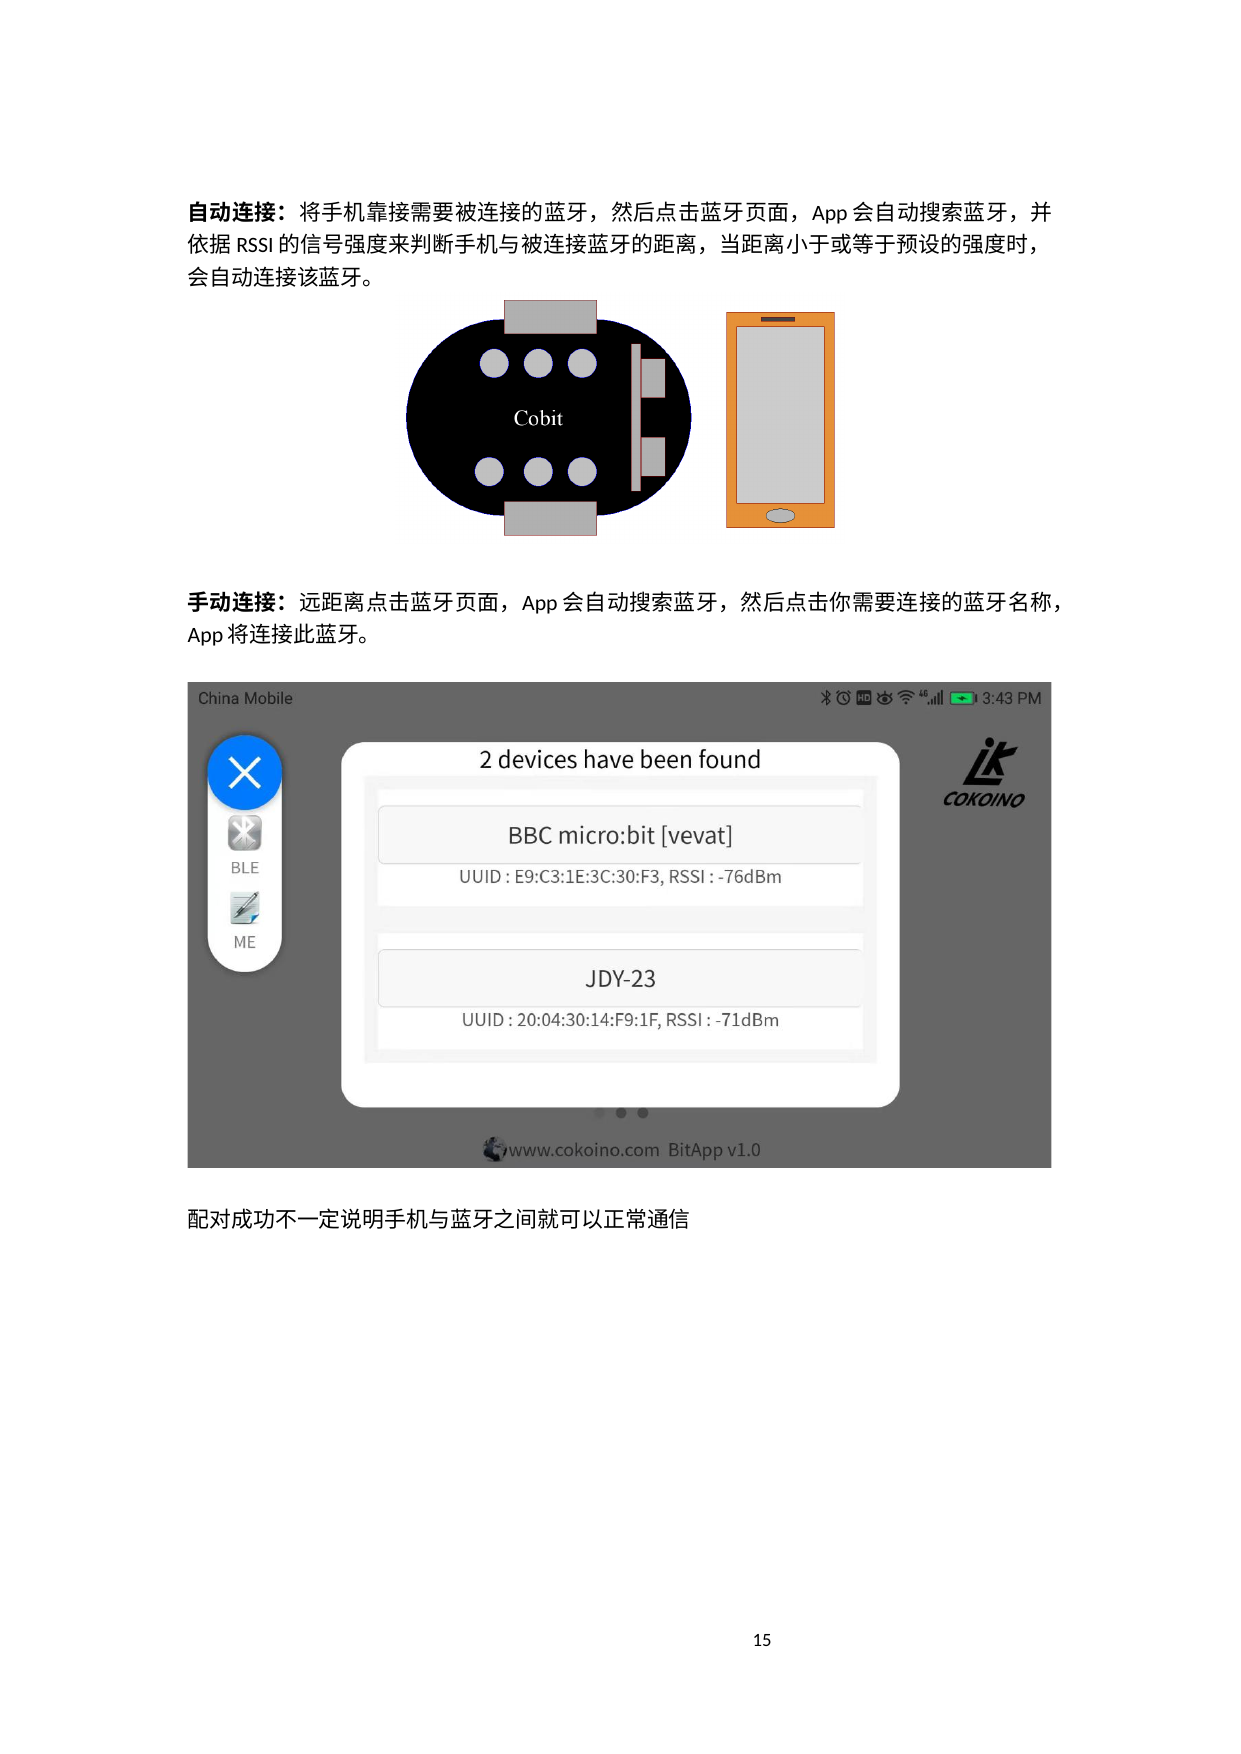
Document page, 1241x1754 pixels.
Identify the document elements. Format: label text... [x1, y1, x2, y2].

text 自动连接：将手机靠接需要被连接的蓝牙，然后点击蓝牙页面，App会自动搜索蓝牙，并依据RSSI的信号强度来判断手机与被连接蓝牙的距离，当距离小于或等于预设的强度时，会自动连接该蓝牙。 [187, 194, 1053, 292]
text 配对成功不一定说明手机与蓝牙之间就可以正常通信 [187, 1202, 1053, 1234]
picture [395, 292, 845, 544]
picture [187, 682, 1052, 1168]
text 手动连接：远距离点击蓝牙页面，App会自动搜索蓝牙，然后点击你需要连接的蓝牙名称，App将连接此蓝牙。 [187, 584, 1053, 649]
